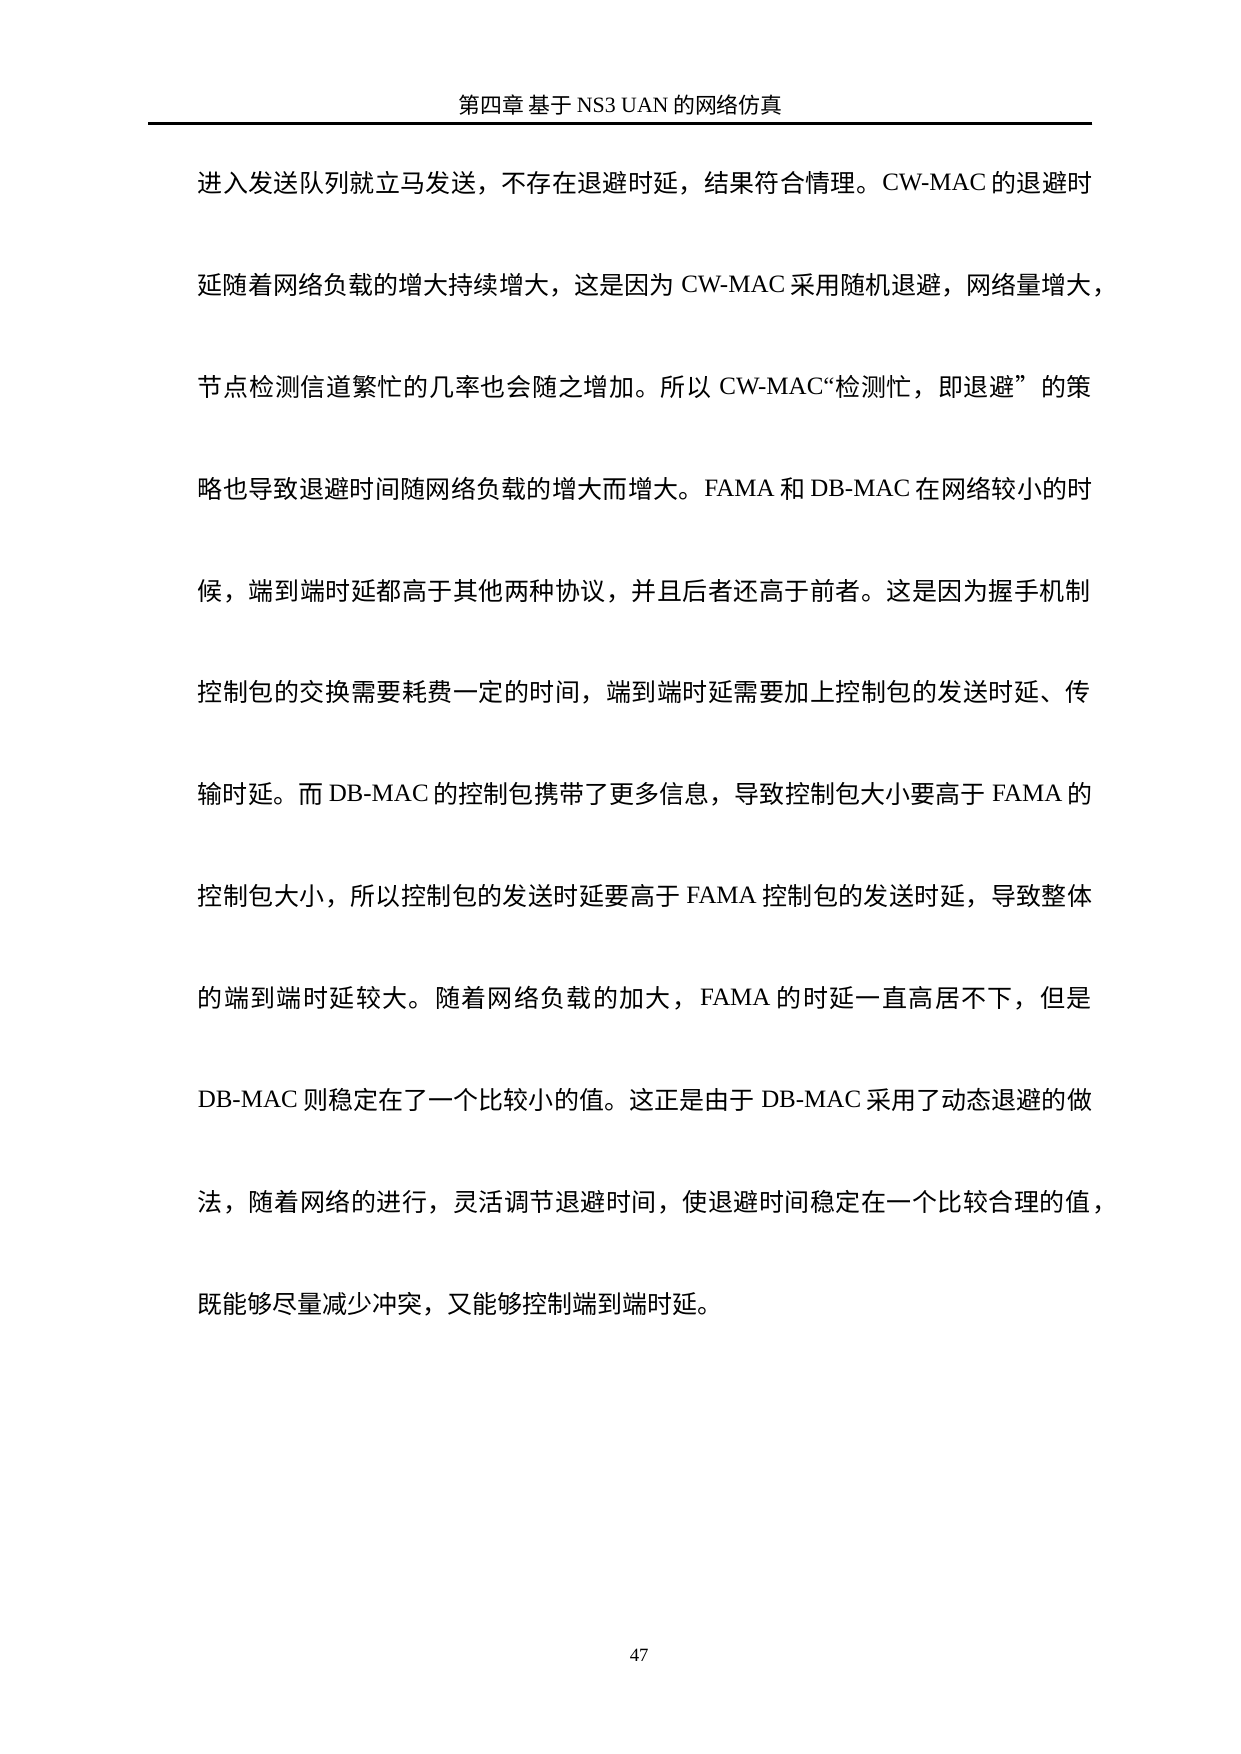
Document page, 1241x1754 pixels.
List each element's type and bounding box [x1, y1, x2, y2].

text [198, 148, 1092, 1336]
